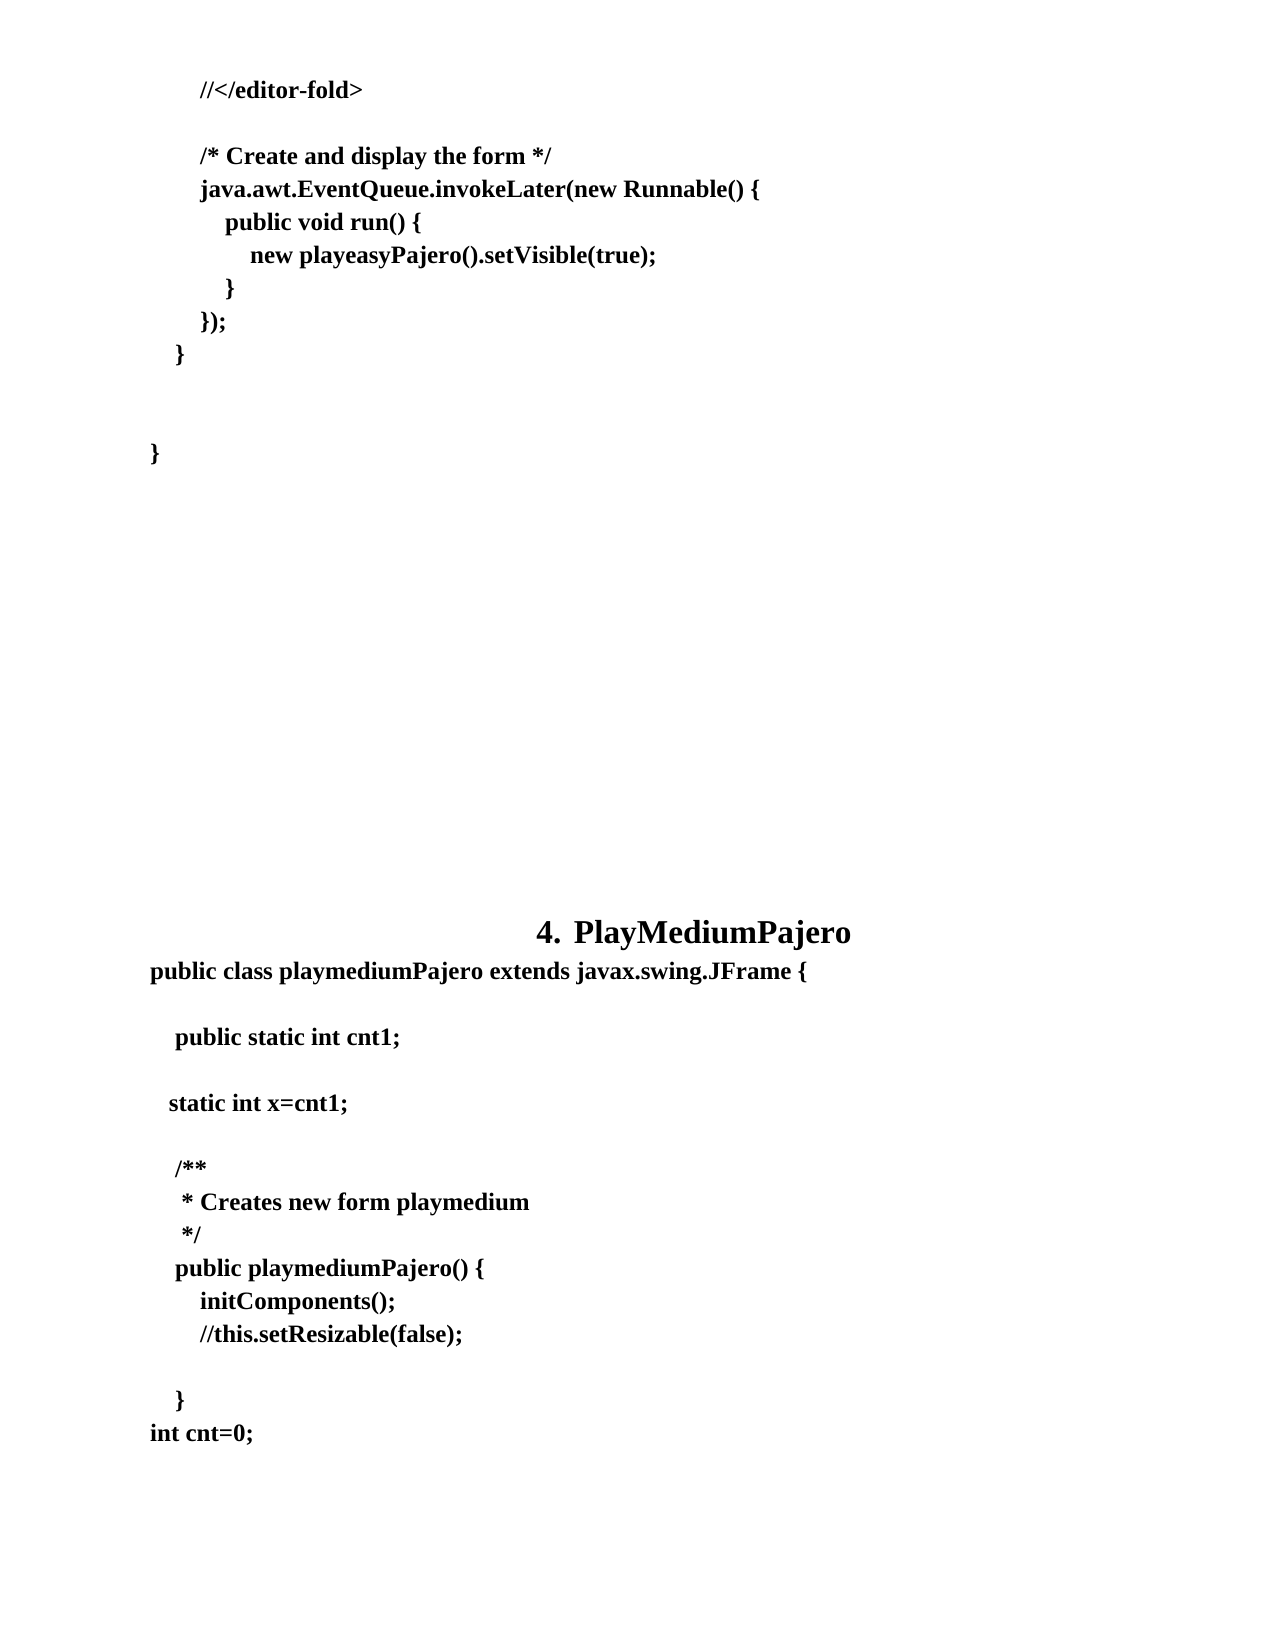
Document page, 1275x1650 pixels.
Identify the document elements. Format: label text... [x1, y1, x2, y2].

text } [150, 273, 1200, 302]
text public playmediumPajero() { [150, 1253, 1200, 1282]
text public void run() { [150, 207, 1200, 236]
text * Creates new form playmedium [150, 1187, 1200, 1216]
text /* Create and display the form */ [150, 141, 1200, 170]
text } [150, 438, 1200, 467]
list PlayMediumPajero [150, 912, 1200, 950]
text public static int cnt1; [150, 1022, 1200, 1051]
text }); [150, 306, 1200, 335]
text } [150, 1385, 1200, 1414]
text //this.setResizable(false); [150, 1319, 1200, 1348]
text public class playmediumPajero extends javax.swing.JFrame { [150, 956, 1200, 985]
text int cnt=0; [150, 1418, 1200, 1447]
text //</editor-fold> [150, 75, 1200, 104]
text /** [150, 1154, 1200, 1183]
text initComponents(); [150, 1286, 1200, 1315]
text java.awt.EventQueue.invokeLater(new Runnable() { [150, 174, 1200, 203]
text static int x=cnt1; [150, 1088, 1200, 1117]
text */ [150, 1220, 1200, 1249]
text } [150, 339, 1200, 368]
text new playeasyPajero().setVisible(true); [150, 240, 1200, 269]
